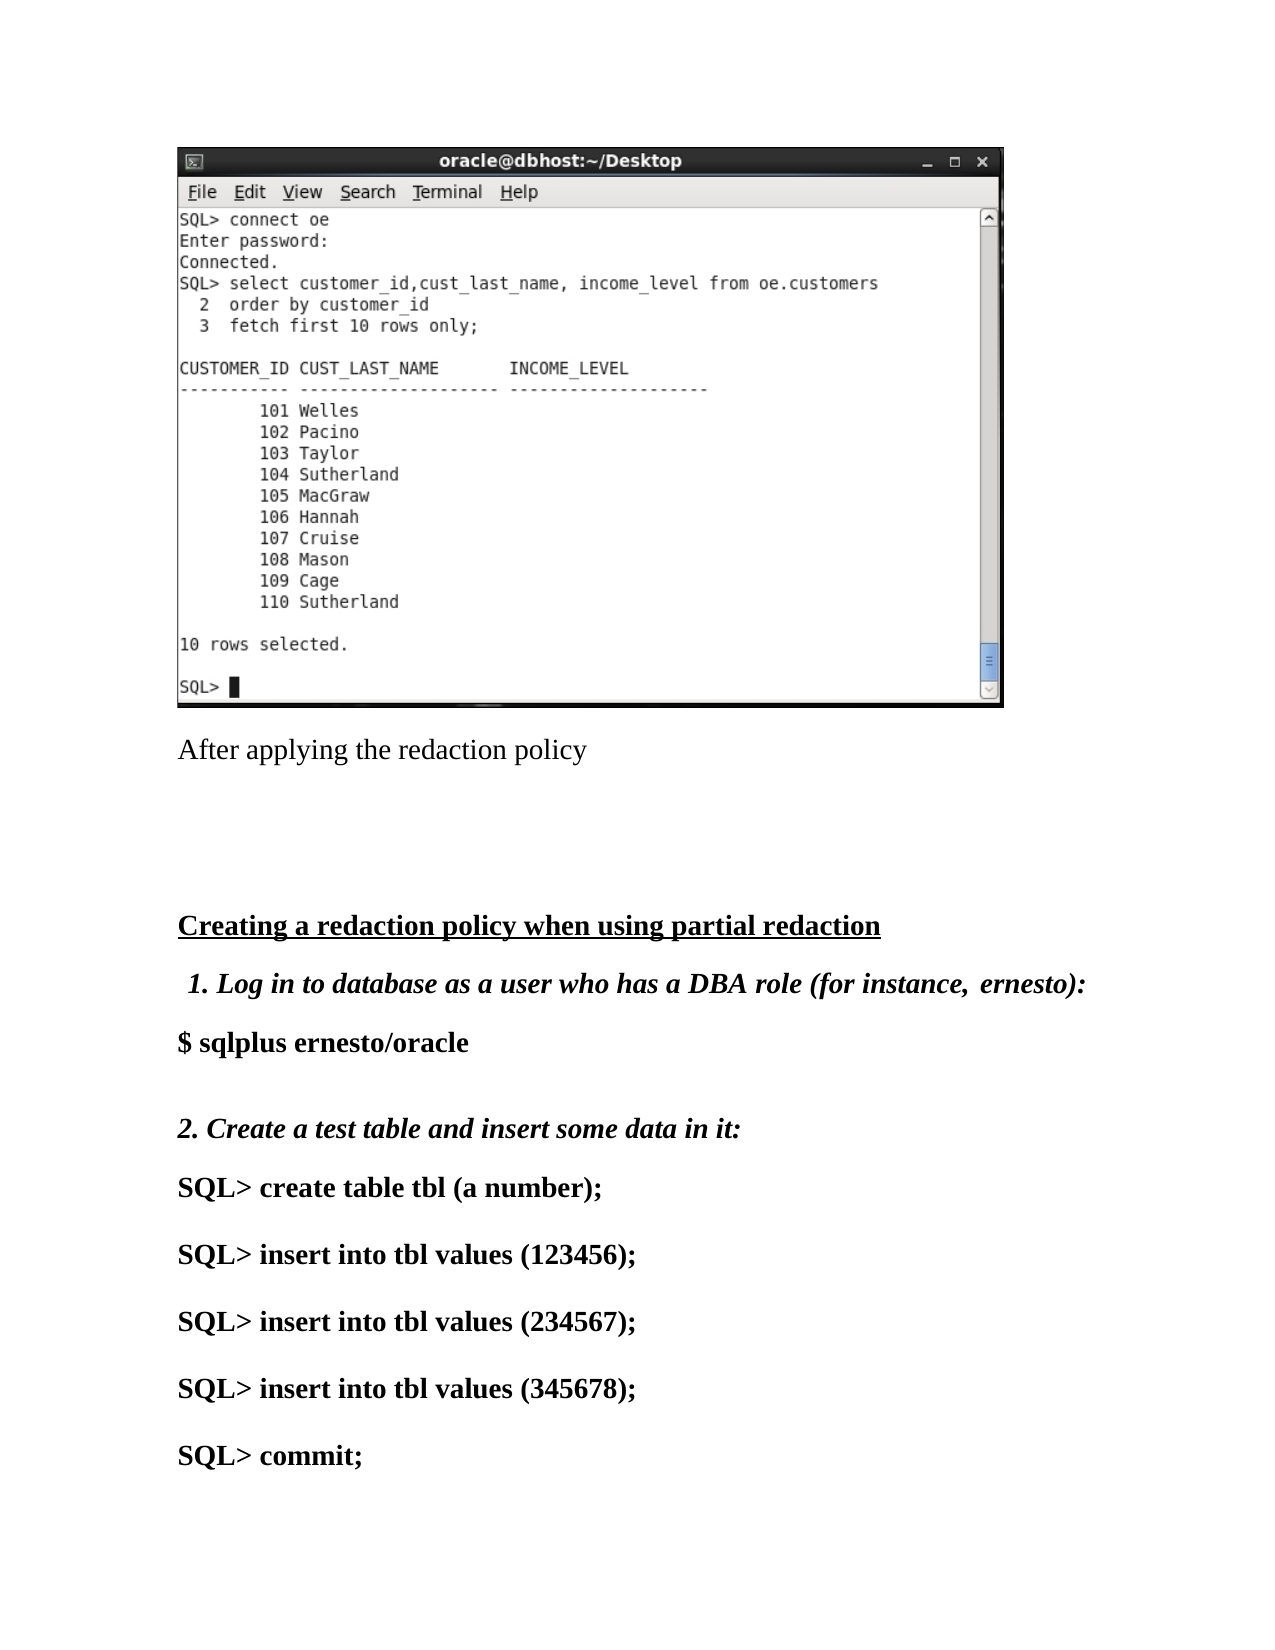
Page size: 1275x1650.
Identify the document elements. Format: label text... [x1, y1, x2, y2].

text 2. Create a test table and insert some data in it: [177, 1111, 1098, 1145]
text After applying the redaction policy [177, 732, 1098, 766]
text 1. Log in to database as a user who has a DBA role (for instance, ernesto): [177, 966, 1098, 1000]
text SQL> create table tbl (a number); SQL> insert into tbl values (123456); SQL> insert into tbl values (234567); SQL> insert into tbl values (345678); SQL> commit; [177, 1170, 1098, 1472]
text $ sqlplus ernesto/oracle [177, 1025, 1098, 1086]
text Creating a redaction policy when using partial redaction [177, 908, 1098, 941]
picture [177, 147, 1004, 708]
